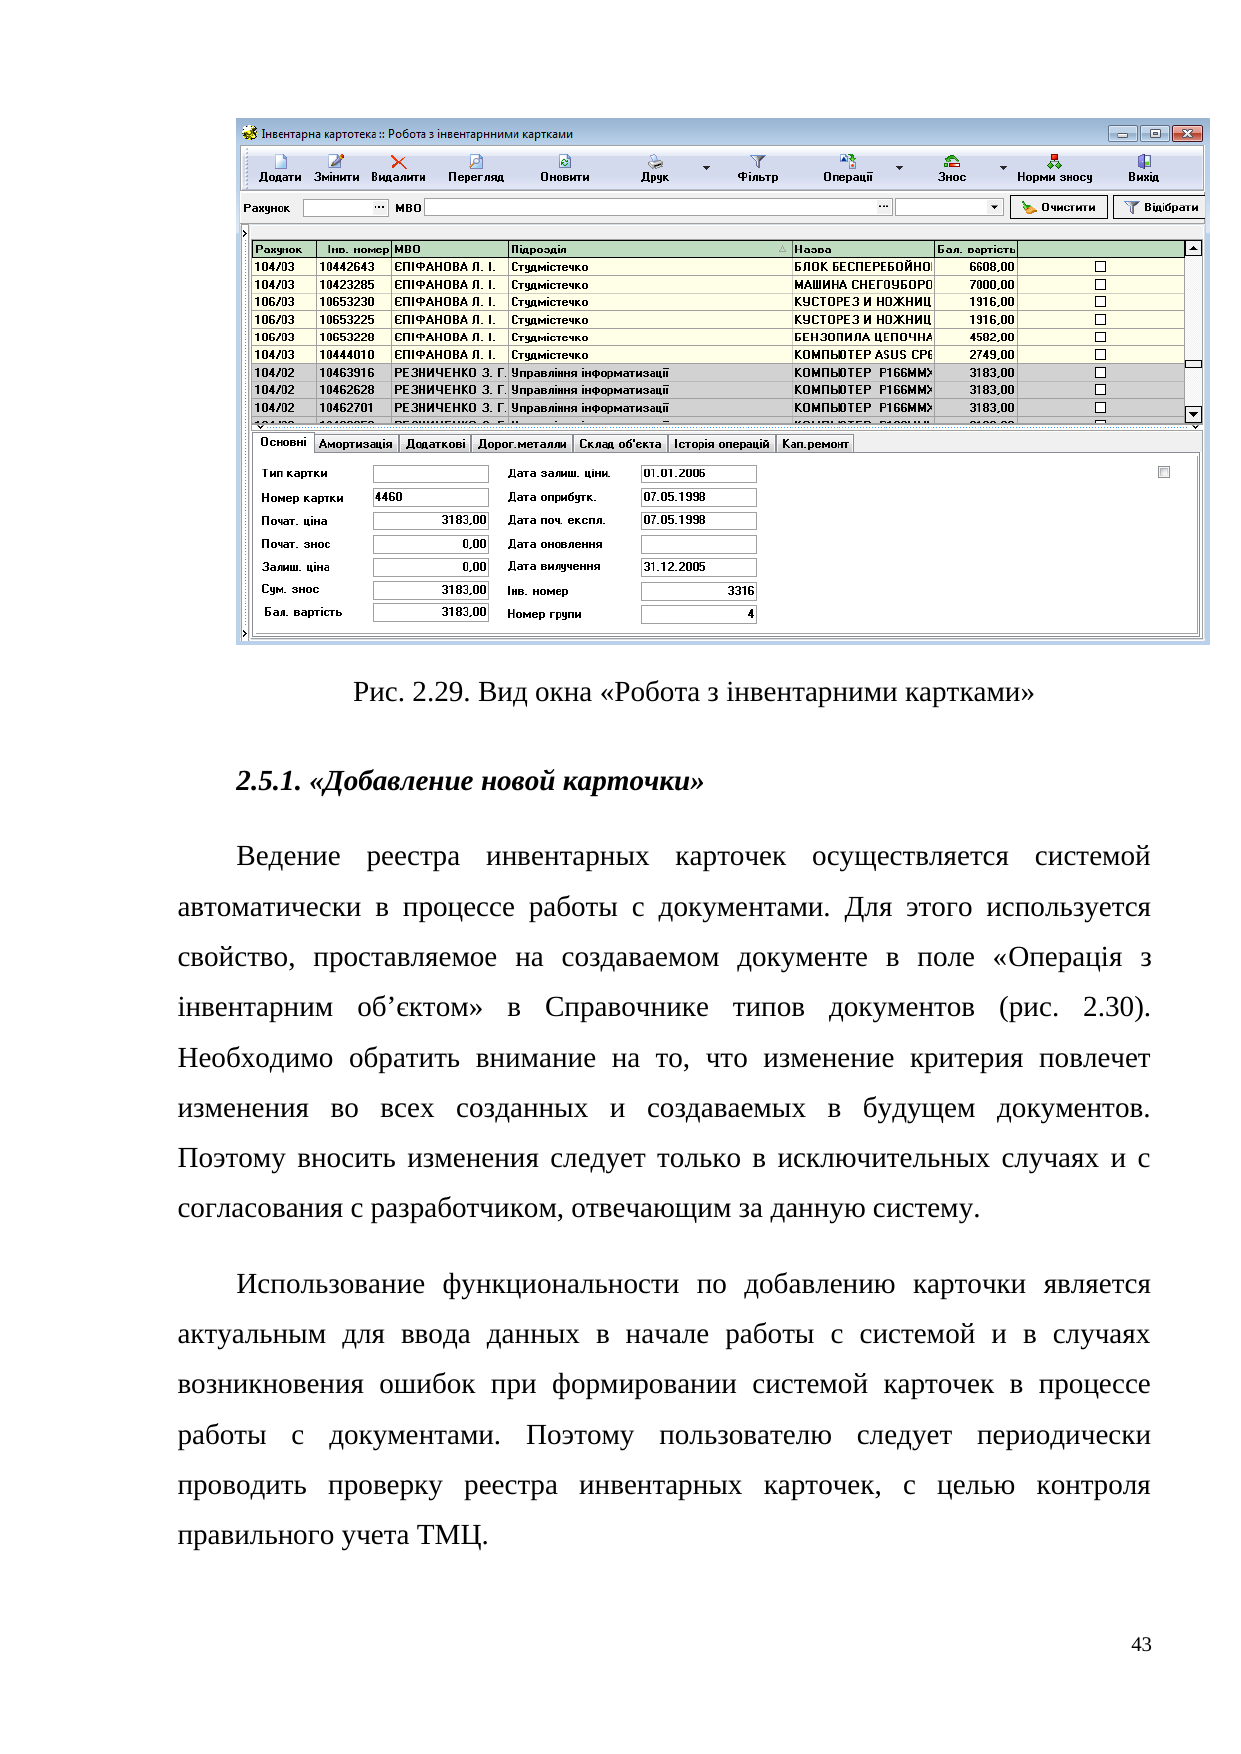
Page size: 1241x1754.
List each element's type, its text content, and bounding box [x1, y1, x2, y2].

text Ведение реестра инвентарных карточек осуществляется системой автоматически в процессе работы с документами. Для этого используется свойство, проставляемое на создаваемом документе в поле «Операція з інвентарним об’єктом» в Справочнике типов документов (рис. 2.30). Необходимо обратить внимание на то, что изменение критерия повлечет изменения во всех созданных и создаваемых в будущем документов. Поэтому вносить изменения следует только в исключительных случаях и с согласования с разработчиком, отвечающим за данную систему. [177, 838, 1152, 1224]
text Использование функциональности по добавлению карточки является актуальным для ввода данных в начале работы с системой и в случаях возникновения ошибок при формировании системой карточек в процессе работы с документами. Поэтому пользователю следует периодически проводить проверку реестра инвентарных карточек, с целью контроля правильного учета ТМЦ. [177, 1266, 1152, 1551]
picture [236, 118, 1210, 645]
subtitle 2.5.1. «Добавление новой карточки» [177, 763, 1152, 797]
